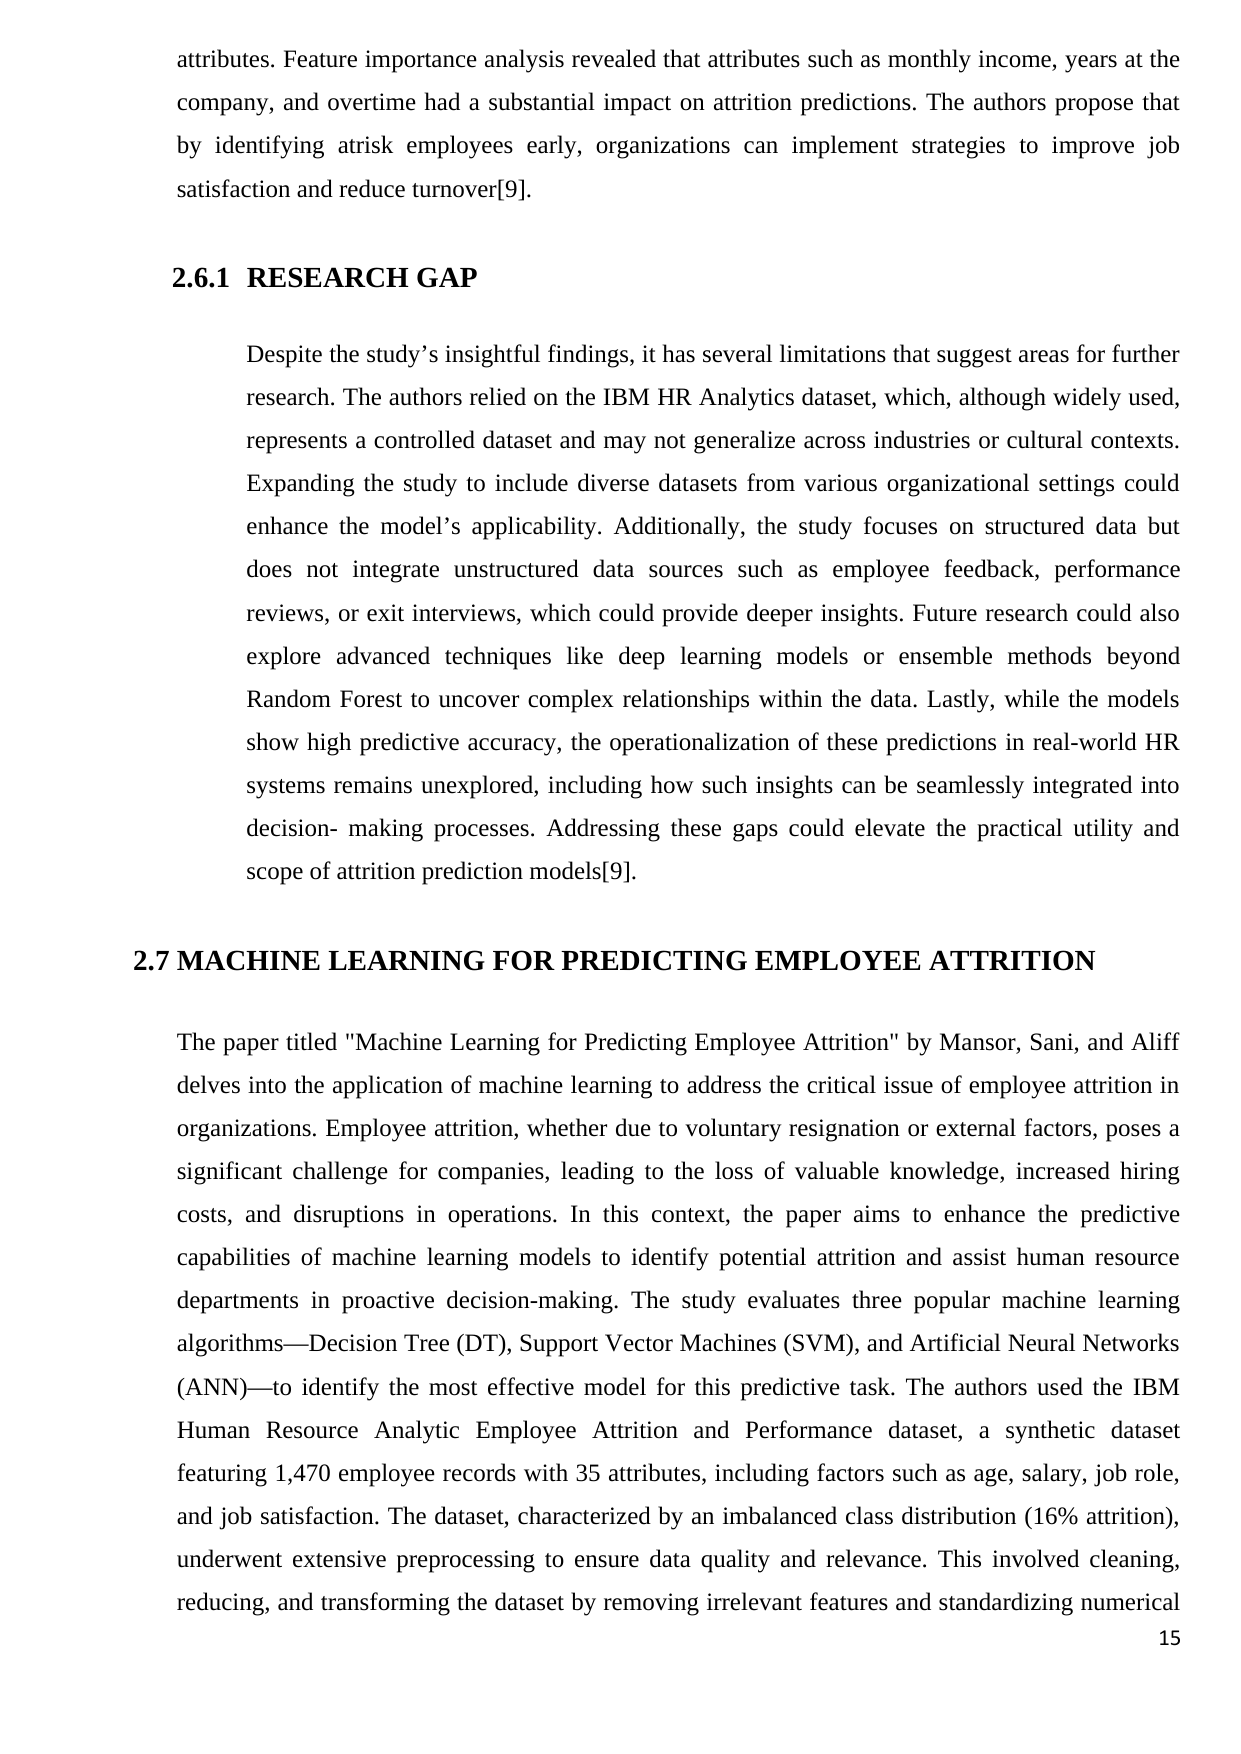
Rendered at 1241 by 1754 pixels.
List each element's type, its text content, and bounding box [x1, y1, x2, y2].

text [177, 44, 1181, 202]
list MACHINE LEARNING FOR PREDICTING EMPLOYEE ATTRITION [133, 943, 1181, 976]
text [177, 1027, 1181, 1616]
text Despite the study’s insightful findings, it has several limitations that suggest areas for further research. The authors relied on the IBM HR Analytics dataset, which, although widely used, represents a controlled dataset and may not generalize across industries or cultural contexts. Expanding the study to include diverse datasets from various organizational settings could enhance the model’s applicability. Additionally, the study focuses on structured data but does not integrate unstructured data sources such as employee feedback, performance reviews, or exit interviews, which could provide deeper insights. Future research could also explore advanced techniques like deep learning models or ensemble methods beyond Random Forest to uncover complex relationships within the data. Lastly, while the models show high predictive accuracy, the operationalization of these predictions in real-world HR systems remains unexplored, including how such insights can be seamlessly integrated into decision- making processes. Addressing these gaps could elevate the practical utility and scope of attrition prediction models[9]. [246, 339, 1181, 885]
list RESEARCH GAP [172, 260, 1181, 293]
